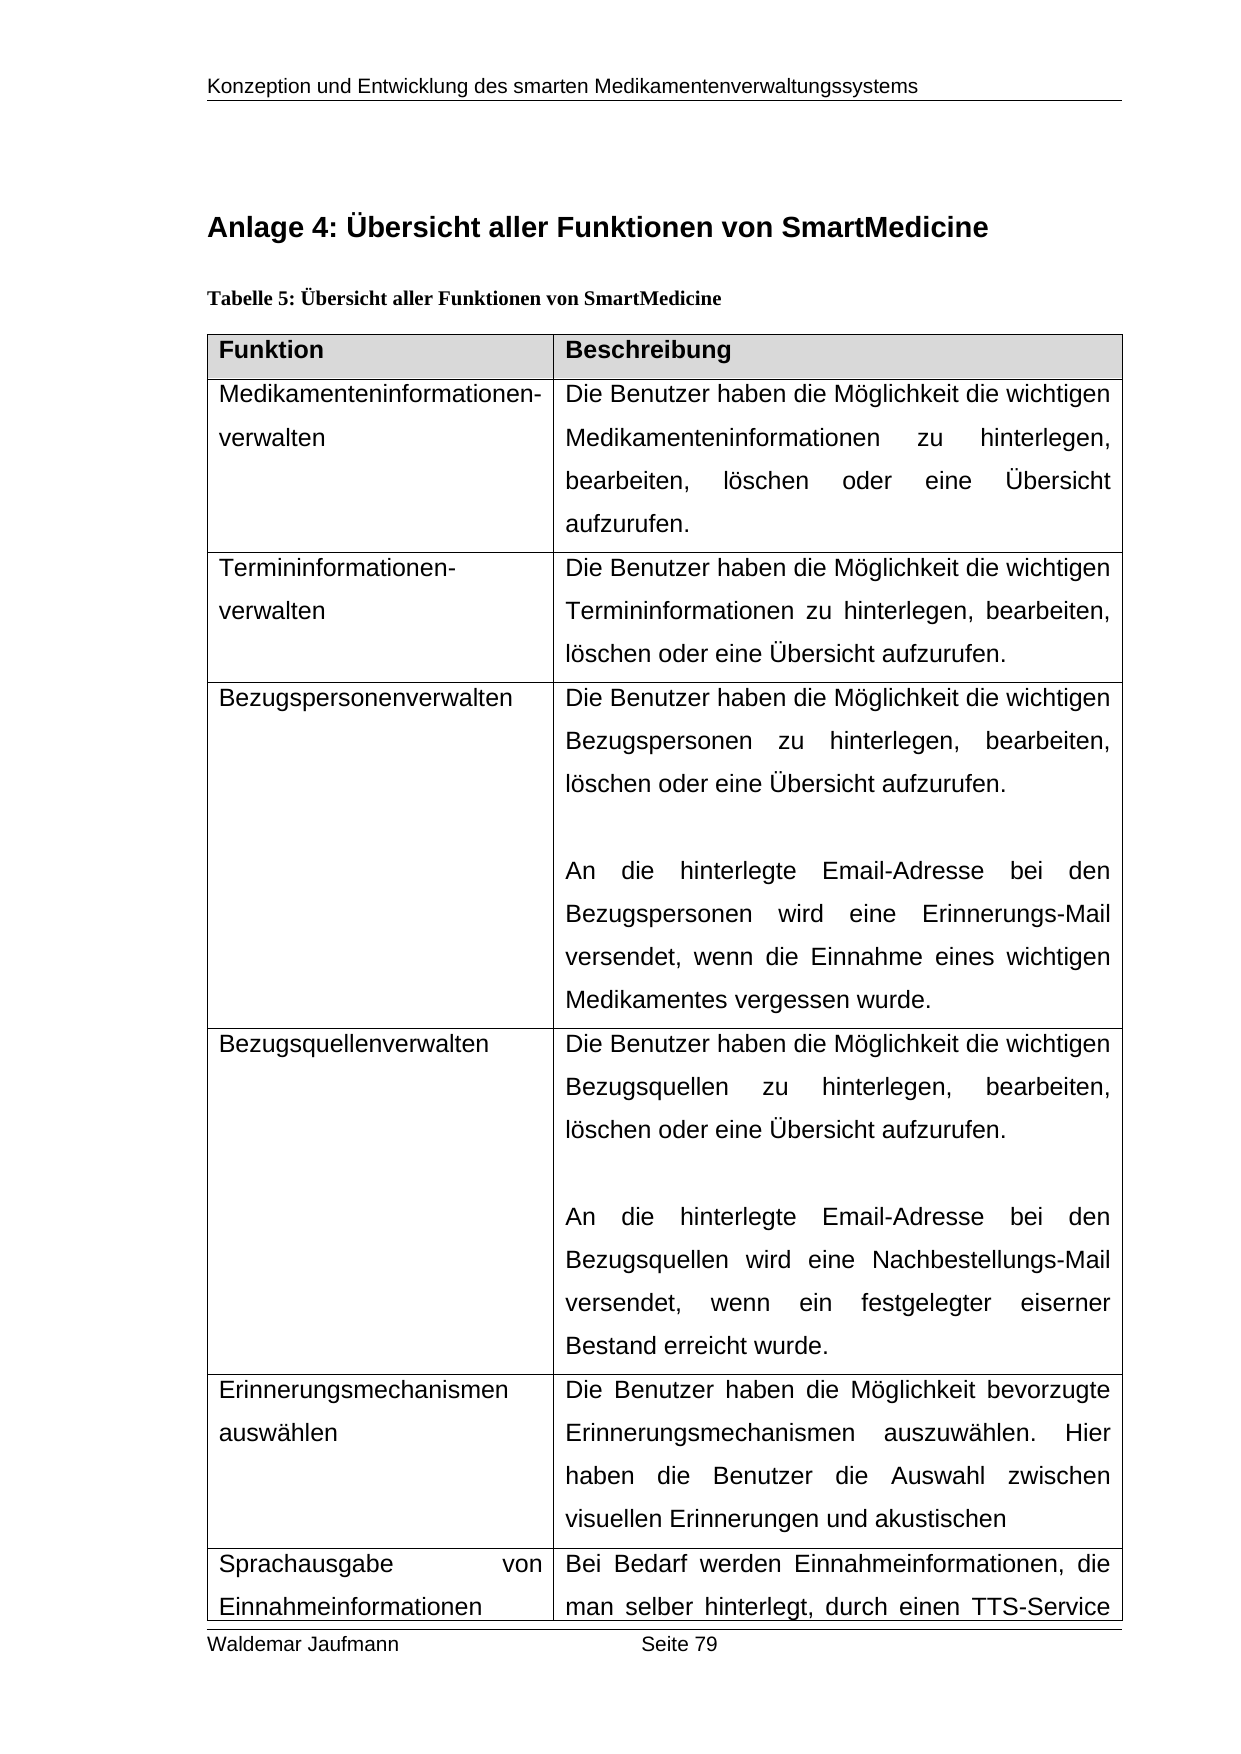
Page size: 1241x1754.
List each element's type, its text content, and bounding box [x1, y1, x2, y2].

table_cell Termininformationen-verwalten [208, 553, 553, 682]
text Tabelle 5: Übersicht aller Funktionen von SmartMedicine [207, 286, 1122, 310]
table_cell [554, 1549, 1122, 1620]
table_cell Erinnerungsmechanismen auswählen [208, 1375, 553, 1547]
table_cell Die Benutzer haben die Möglichkeit die wichtigen Termininformationen zu hinterlegen, bearbeiten, löschen oder eine Übersicht aufzurufen. [554, 553, 1122, 682]
table_cell Die Benutzer haben die Möglichkeit die wichtigen Bezugsquellen zu hinterlegen, bearbeiten, löschen oder eine Übersicht aufzurufen. An die hinterlegte Email-Adresse bei den Bezugsquellen wird eine Nachbestellungs-Mail versendet, wenn ein festgelegter eiserner Bestand erreicht wurde. [554, 1029, 1122, 1374]
table_header Beschreibung [554, 335, 1122, 378]
subtitle Anlage 4: Übersicht aller Funktionen von SmartMedicine [207, 211, 1122, 244]
table_cell Die Benutzer haben die Möglichkeit die wichtigen Bezugspersonen zu hinterlegen, bearbeiten, löschen oder eine Übersicht aufzurufen. An die hinterlegte Email-Adresse bei den Bezugspersonen wird eine Erinnerungs-Mail versendet, wenn die Einnahme eines wichtigen Medikamentes vergessen wurde. [554, 683, 1122, 1028]
table_header Funktion [208, 335, 553, 378]
table_cell Bezugsquellenverwalten [208, 1029, 553, 1374]
table_cell Die Benutzer haben die Möglichkeit bevorzugte Erinnerungsmechanismen auszuwählen. Hier haben die Benutzer die Auswahl zwischen visuellen Erinnerungen und akustischen [554, 1375, 1122, 1547]
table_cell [208, 1549, 553, 1620]
table_cell Bezugspersonenverwalten [208, 683, 553, 1028]
table_cell Die Benutzer haben die Möglichkeit die wichtigen Medikamenteninformationen zu hinterlegen, bearbeiten, löschen oder eine Übersicht aufzurufen. [554, 380, 1122, 552]
table_cell Medikamenteninformationen-verwalten [208, 380, 553, 552]
